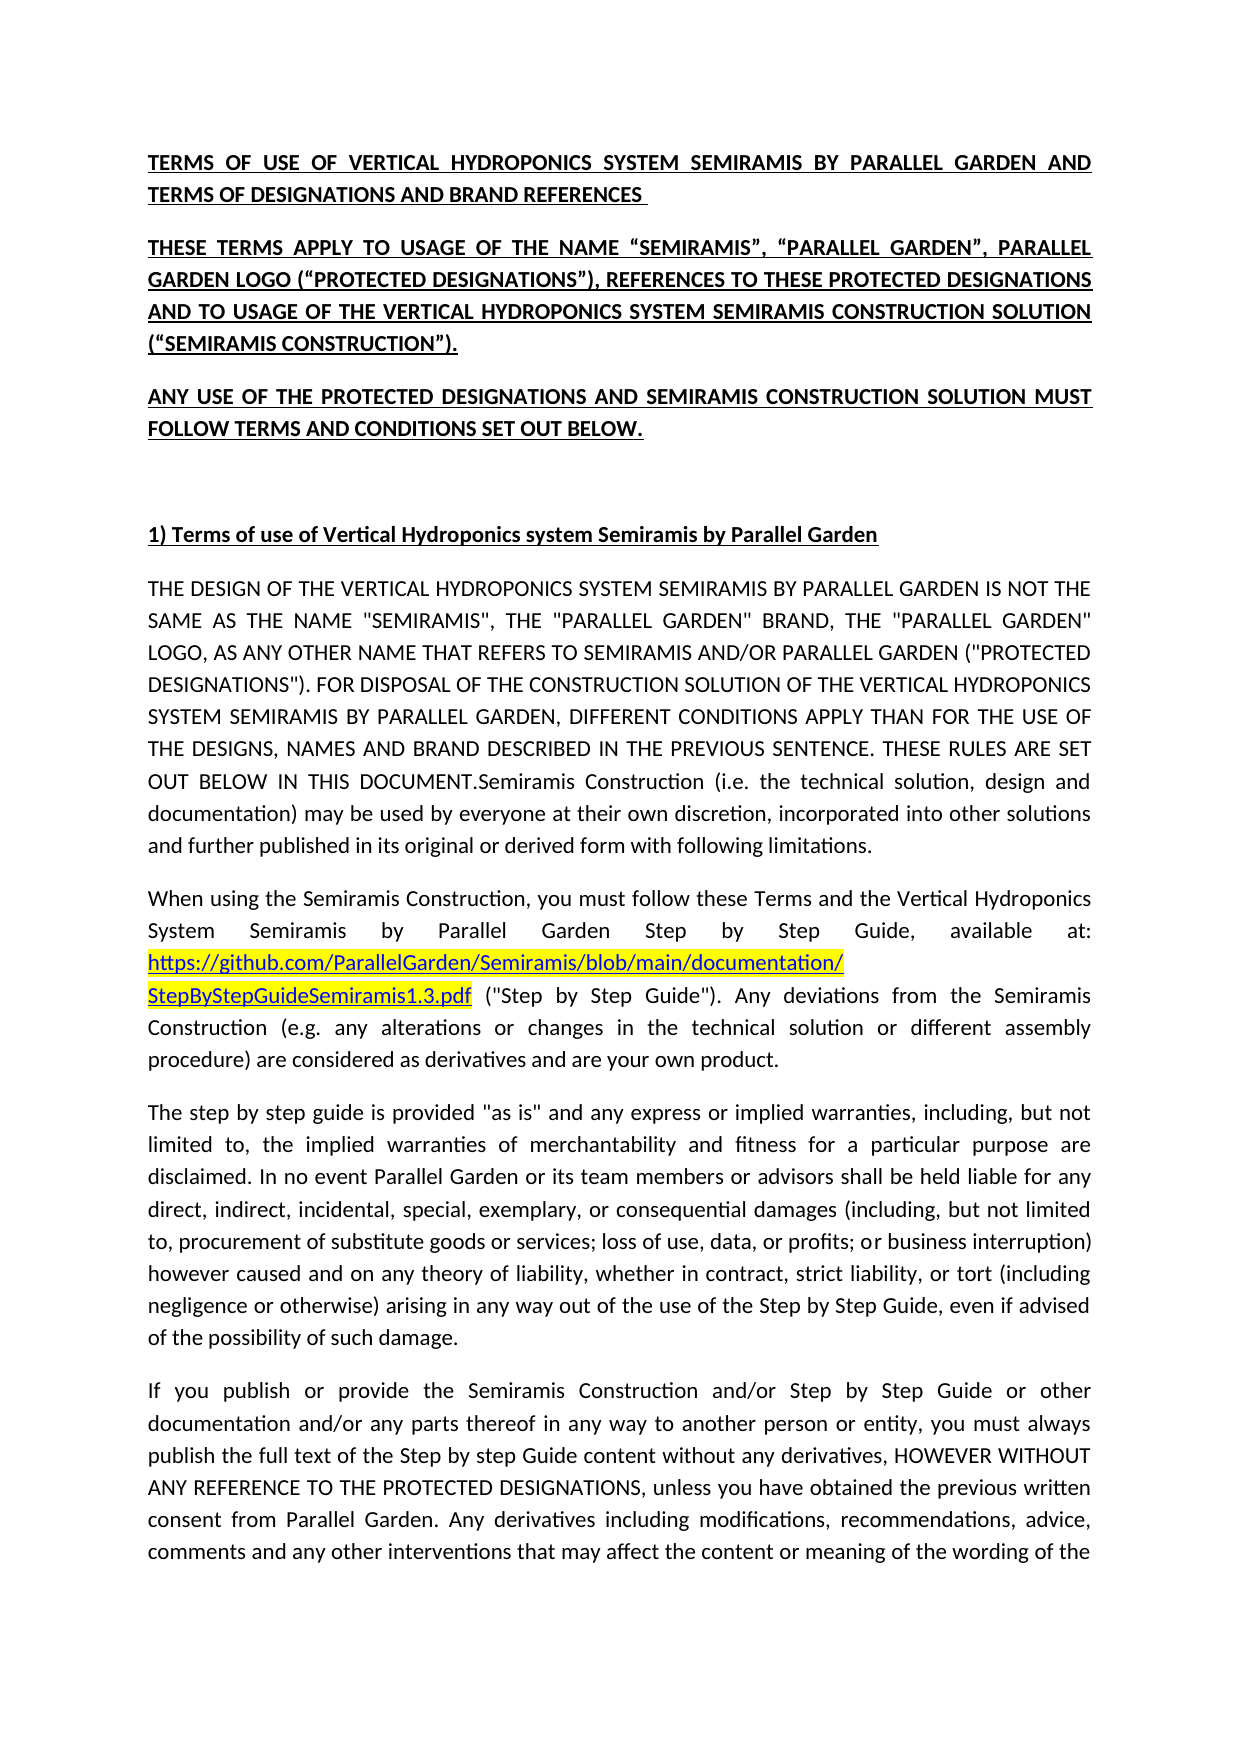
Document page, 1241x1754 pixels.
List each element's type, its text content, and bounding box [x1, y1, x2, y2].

text ANY USE OF THE PROTECTED DESIGNATIONS AND SEMIRAMIS CONSTRUCTION SOLUTION MUST FOLLOW TERMS AND CONDITIONS SET OUT BELOW. [148, 382, 1093, 407]
text THESE TERMS APPLY TO USAGE OF THE NAME “SEMIRAMIS”, “PARALLEL GARDEN”, PARALLEL GARDEN LOGO (“PROTECTED DESIGNATIONS”), REFERENCES TO THESE PROTECTED DESIGNATIONS AND TO USAGE OF THE VERTICAL HYDROPONICS SYSTEM SEMIRAMIS CONSTRUCTION SOLUTION (“SEMIRAMIS CONSTRUCTION”). [148, 291, 1093, 357]
text The step by step guide is provided "as is" and any express or implied warranties, including, but not limited to, the implied warranties of merchantability and fitness for a particular purpose are disclaimed. In no event Parallel Garden or its team members or advisors shall be held liable for any direct, indirect, incidental, special, exemplary, or consequential damages (including, but not limited to, procurement of substitute goods or services; loss of use, data, or profits; or business interruption) however caused and on any theory of liability, whether in contract, strict liability, or tort (including negligence or otherwise) arising in any way out of the use of the Step by Step Guide, even if advised of the possibility of such damage. [148, 1098, 1093, 1351]
text When using the Semiramis Construction, you must follow these Terms and the Vertical Hydroponics System Semiramis by Parallel Garden Step by Step Guide, available at: https://github.com/ParallelGarden/Semiramis/blob/main/documentation/StepByStepGuideSemiramis1.3.pdf ("Step by Step Guide"). Any deviations from the Semiramis Construction (e.g. any alterations or changes in the technical solution or different assembly procedure) are considered as derivatives and are your own product. [148, 884, 1093, 1073]
text THESE TERMS APPLY TO USAGE OF THE NAME “SEMIRAMIS”, “PARALLEL GARDEN”, PARALLEL GARDEN LOGO (“PROTECTED DESIGNATIONS”), REFERENCES TO THESE PROTECTED DESIGNATIONS AND TO USAGE OF THE VERTICAL HYDROPONICS SYSTEM SEMIRAMIS CONSTRUCTION SOLUTION (“SEMIRAMIS CONSTRUCTION”). [148, 258, 1093, 289]
text THESE TERMS APPLY TO USAGE OF THE NAME “SEMIRAMIS”, “PARALLEL GARDEN”, PARALLEL GARDEN LOGO (“PROTECTED DESIGNATIONS”), REFERENCES TO THESE PROTECTED DESIGNATIONS AND TO USAGE OF THE VERTICAL HYDROPONICS SYSTEM SEMIRAMIS CONSTRUCTION SOLUTION (“SEMIRAMIS CONSTRUCTION”). [148, 233, 1093, 257]
text ANY USE OF THE PROTECTED DESIGNATIONS AND SEMIRAMIS CONSTRUCTION SOLUTION MUST FOLLOW TERMS AND CONDITIONS SET OUT BELOW. [148, 408, 1093, 443]
text THE DESIGN OF THE VERTICAL HYDROPONICS SYSTEM SEMIRAMIS BY PARALLEL GARDEN IS NOT THE SAME AS THE NAME "SEMIRAMIS", THE "PARALLEL GARDEN" BRAND, THE "PARALLEL GARDEN" LOGO, AS ANY OTHER NAME THAT REFERS TO SEMIRAMIS AND/OR PARALLEL GARDEN ("PROTECTED DESIGNATIONS"). FOR DISPOSAL OF THE CONSTRUCTION SOLUTION OF THE VERTICAL HYDROPONICS SYSTEM SEMIRAMIS BY PARALLEL GARDEN, DIFFERENT CONDITIONS APPLY THAN FOR THE USE OF THE DESIGNS, NAMES AND BRAND DESCRIBED IN THE PREVIOUS SENTENCE. THESE RULES ARE SET OUT BELOW IN THIS DOCUMENT.Semiramis Construction (i.e. the technical solution, design and documentation) may be used by everyone at their own discretion, incorporated into other solutions and further published in its original or derived form with following limitations. [148, 574, 1093, 859]
text TERMS OF USE OF VERTICAL HYDROPONICS SYSTEM SEMIRAMIS BY PARALLEL GARDEN AND TERMS OF DESIGNATIONS AND BRAND REFERENCES [148, 148, 1093, 208]
text 1) Terms of use of Vertical Hydroponics system Semiramis by Parallel Garden [148, 521, 1093, 549]
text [148, 1376, 1093, 1565]
